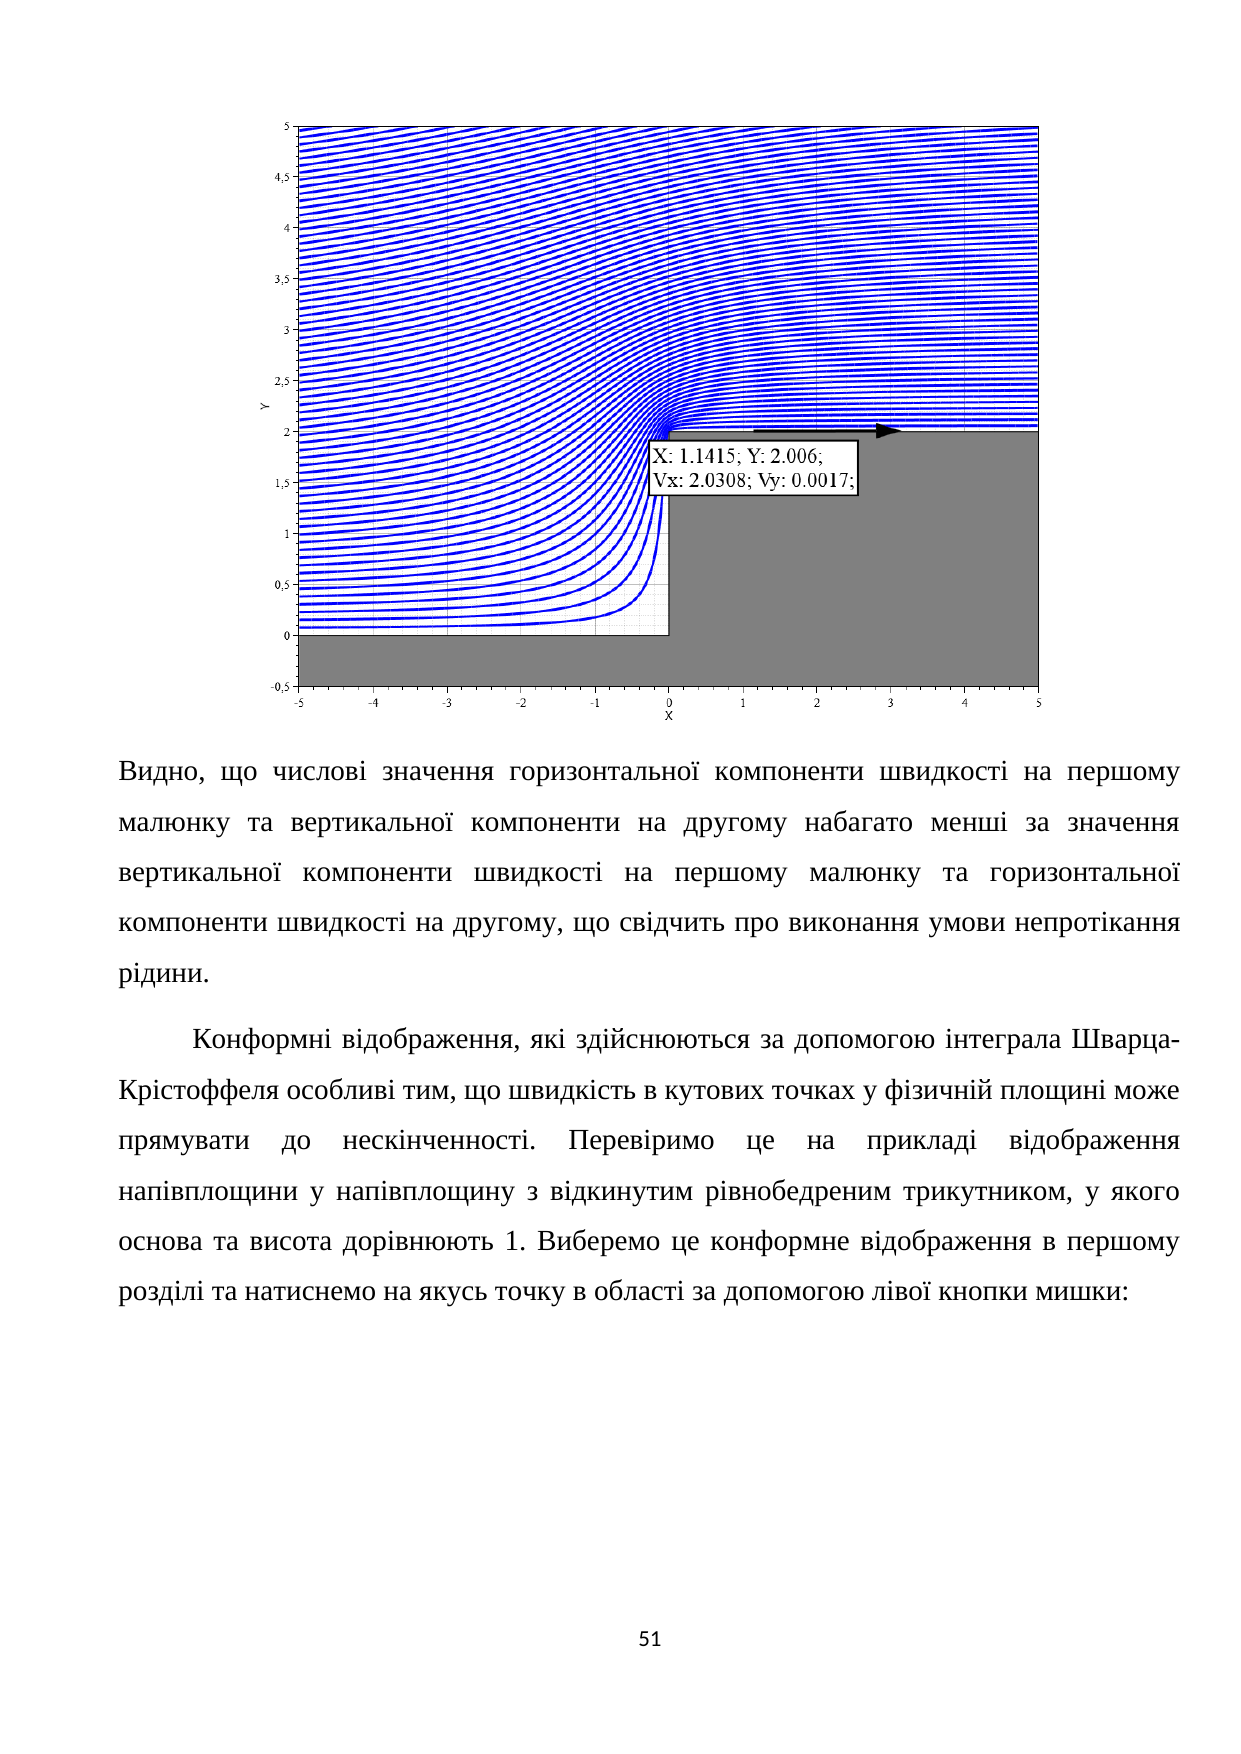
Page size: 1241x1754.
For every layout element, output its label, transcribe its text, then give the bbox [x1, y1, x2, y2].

text Видно, що числові значення горизонтальної компоненти швидкості на першому малюнку та вертикальної компоненти на другому набагато менші за значення вертикальної компоненти швидкості на першому малюнку та горизонтальної компоненти швидкості на другому, що свідчить про виконання умови непротікання рідини. [118, 753, 1181, 988]
text Конформні відображення, які здійснюються за допомогою інтеграла Шварца-Крістоффеля особливі тим, що швидкість в кутових точках у фізичній площині може прямувати до нескінченності. Перевіримо це на прикладі відображення напівплощини у напівплощину з відкинутим рівнобедреним трикутником, у якого основа та висота дорівнюють 1. Виберемо це конформне відображення в першому розділі та натиснемо на якусь точку в області за допомогою лівої кнопки мишки: [118, 1022, 1181, 1307]
picture [256, 118, 1043, 723]
